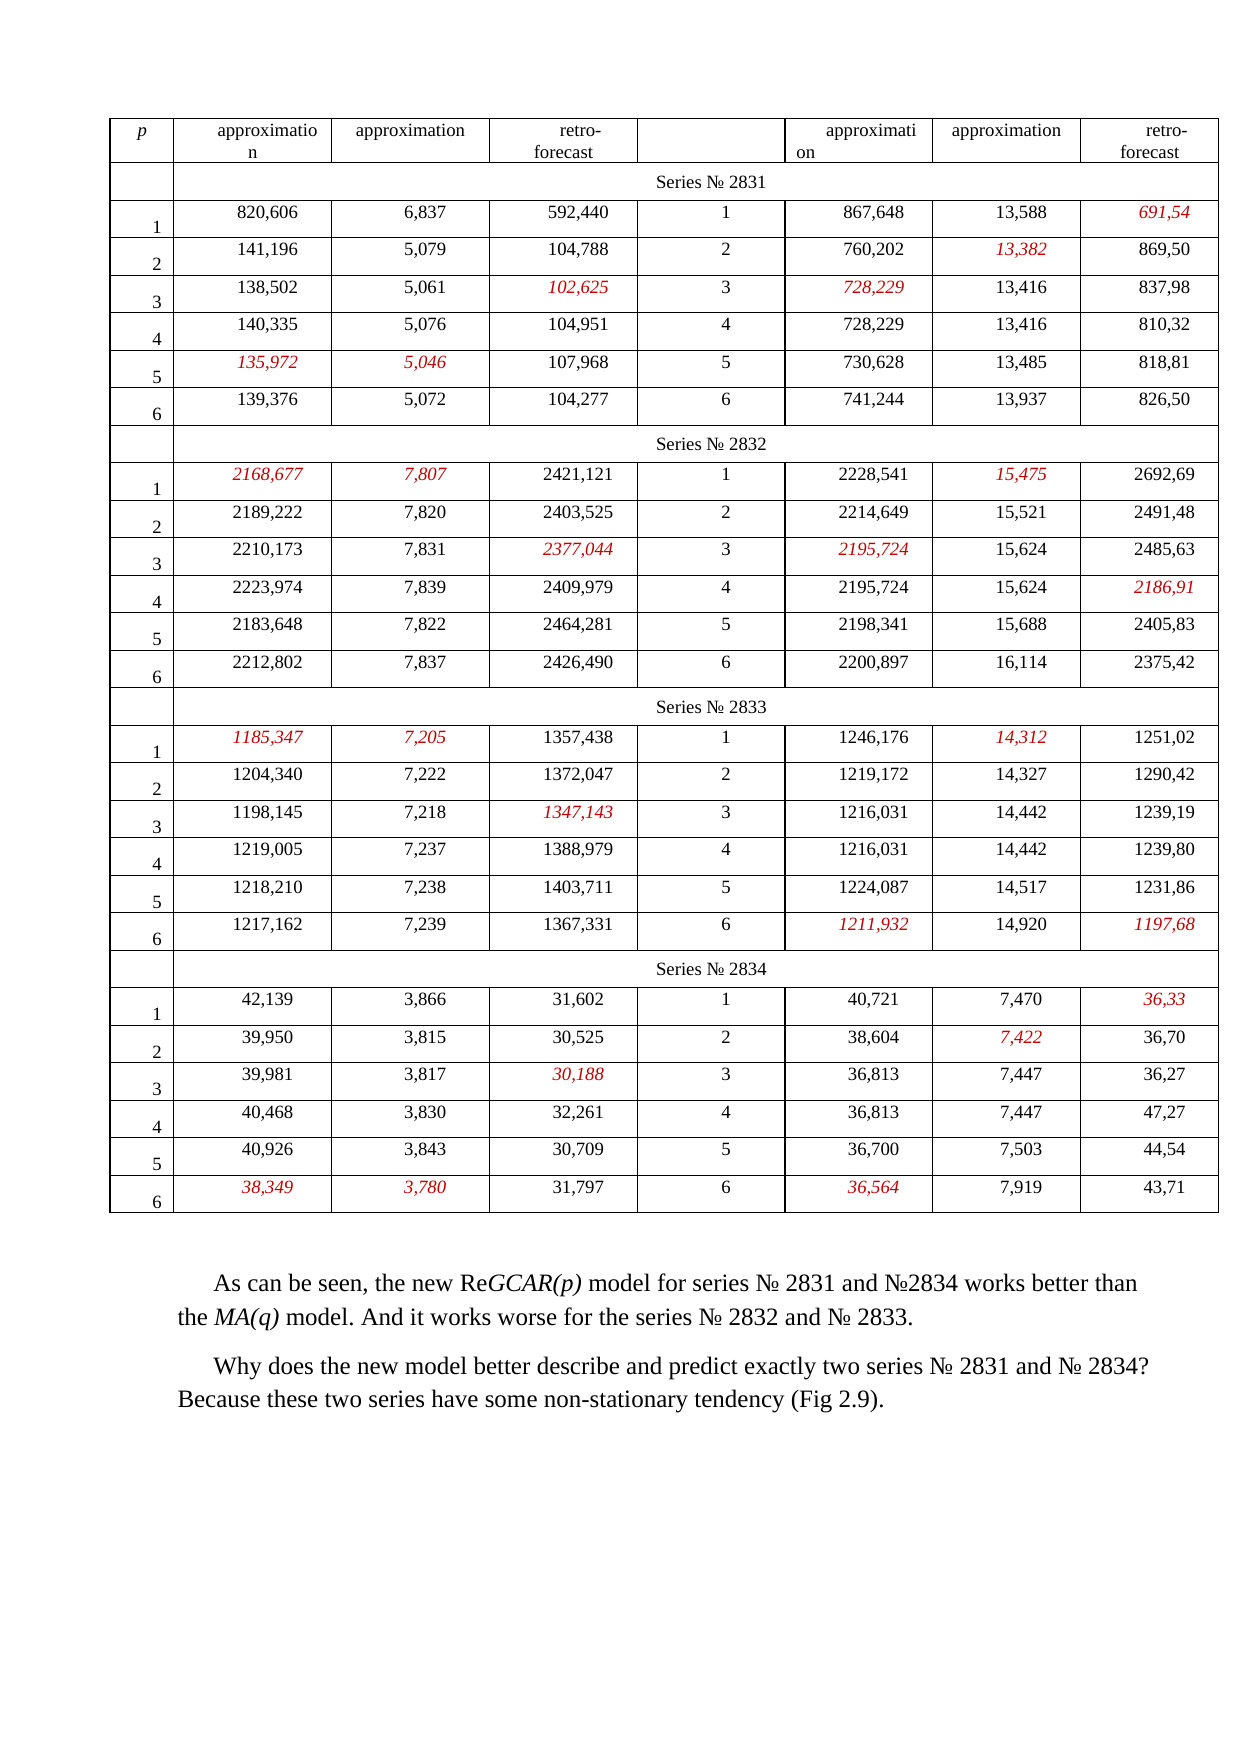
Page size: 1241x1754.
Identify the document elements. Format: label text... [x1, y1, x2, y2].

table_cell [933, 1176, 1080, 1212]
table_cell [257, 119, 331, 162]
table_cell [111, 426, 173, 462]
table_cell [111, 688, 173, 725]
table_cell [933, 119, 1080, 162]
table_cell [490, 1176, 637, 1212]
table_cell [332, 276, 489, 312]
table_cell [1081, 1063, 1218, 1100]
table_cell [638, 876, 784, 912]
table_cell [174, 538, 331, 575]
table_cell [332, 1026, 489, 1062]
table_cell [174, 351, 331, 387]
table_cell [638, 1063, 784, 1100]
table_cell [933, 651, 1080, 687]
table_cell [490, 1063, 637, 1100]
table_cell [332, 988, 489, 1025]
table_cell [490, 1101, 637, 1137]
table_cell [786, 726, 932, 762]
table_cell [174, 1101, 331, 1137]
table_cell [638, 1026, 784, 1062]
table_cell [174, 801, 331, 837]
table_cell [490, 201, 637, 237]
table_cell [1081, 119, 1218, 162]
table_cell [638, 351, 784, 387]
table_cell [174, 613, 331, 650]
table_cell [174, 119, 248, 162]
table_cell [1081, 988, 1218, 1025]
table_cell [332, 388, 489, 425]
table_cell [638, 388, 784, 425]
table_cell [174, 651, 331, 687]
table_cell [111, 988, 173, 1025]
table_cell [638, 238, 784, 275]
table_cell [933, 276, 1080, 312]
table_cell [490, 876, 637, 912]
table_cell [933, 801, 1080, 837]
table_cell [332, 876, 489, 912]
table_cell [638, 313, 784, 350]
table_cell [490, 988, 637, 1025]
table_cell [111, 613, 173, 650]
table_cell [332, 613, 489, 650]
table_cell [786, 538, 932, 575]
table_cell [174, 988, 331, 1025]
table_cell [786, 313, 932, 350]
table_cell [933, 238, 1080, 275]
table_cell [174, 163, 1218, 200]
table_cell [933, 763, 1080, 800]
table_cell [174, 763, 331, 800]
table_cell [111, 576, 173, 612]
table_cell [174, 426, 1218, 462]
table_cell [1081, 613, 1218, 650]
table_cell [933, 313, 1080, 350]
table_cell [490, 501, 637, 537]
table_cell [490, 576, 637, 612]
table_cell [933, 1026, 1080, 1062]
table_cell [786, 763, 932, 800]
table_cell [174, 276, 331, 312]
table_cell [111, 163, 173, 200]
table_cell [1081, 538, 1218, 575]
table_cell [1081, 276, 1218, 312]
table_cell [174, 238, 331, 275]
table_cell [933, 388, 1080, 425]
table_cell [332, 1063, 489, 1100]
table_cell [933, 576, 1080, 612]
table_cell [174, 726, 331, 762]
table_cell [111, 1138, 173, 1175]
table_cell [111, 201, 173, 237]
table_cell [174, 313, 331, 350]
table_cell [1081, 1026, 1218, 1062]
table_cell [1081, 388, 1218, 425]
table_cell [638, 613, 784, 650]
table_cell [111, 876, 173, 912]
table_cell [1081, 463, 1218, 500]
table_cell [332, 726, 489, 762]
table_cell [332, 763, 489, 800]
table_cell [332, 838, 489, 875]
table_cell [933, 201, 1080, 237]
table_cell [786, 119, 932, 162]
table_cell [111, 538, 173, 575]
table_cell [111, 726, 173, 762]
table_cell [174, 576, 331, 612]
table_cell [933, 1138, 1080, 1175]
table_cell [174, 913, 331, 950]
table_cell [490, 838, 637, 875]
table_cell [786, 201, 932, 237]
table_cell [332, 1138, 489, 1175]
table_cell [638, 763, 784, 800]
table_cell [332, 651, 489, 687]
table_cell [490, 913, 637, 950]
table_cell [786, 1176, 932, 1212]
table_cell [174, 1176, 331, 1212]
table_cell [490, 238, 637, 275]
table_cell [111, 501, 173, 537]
text Why does the new model better describe and predict exactly two series № 2831 and № 2834? Because these two series have some non-stationary tendency (Fig 2.9). [177, 1351, 1152, 1413]
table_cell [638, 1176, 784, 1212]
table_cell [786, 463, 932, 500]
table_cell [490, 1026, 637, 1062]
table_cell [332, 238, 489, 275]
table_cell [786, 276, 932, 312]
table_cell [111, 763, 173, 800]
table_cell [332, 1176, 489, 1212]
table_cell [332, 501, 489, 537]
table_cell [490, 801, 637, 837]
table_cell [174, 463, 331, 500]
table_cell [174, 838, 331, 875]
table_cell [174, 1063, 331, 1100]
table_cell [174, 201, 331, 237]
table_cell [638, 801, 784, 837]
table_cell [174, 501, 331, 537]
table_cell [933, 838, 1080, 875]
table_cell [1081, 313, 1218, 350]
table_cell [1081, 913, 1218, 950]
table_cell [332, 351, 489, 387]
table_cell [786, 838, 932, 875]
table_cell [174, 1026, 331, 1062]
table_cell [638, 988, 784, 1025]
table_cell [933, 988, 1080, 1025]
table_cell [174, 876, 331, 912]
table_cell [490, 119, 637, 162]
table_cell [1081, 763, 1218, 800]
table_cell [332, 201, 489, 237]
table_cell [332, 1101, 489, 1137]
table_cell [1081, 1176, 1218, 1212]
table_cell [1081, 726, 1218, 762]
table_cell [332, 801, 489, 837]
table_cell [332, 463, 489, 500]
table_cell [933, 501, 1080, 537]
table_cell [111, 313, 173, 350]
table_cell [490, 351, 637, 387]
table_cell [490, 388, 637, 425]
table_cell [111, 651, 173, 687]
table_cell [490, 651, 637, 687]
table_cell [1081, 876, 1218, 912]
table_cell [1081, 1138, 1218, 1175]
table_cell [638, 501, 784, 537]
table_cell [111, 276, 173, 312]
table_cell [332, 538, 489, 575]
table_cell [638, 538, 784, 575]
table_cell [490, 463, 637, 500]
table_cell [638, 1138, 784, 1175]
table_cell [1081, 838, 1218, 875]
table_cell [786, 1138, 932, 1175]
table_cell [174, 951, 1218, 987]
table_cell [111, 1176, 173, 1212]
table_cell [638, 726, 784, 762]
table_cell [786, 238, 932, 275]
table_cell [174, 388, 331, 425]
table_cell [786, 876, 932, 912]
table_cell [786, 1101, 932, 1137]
text As can be seen, the new ReGCAR(p) model for series № 2831 and №2834 works better than the MA(q) model. And it works worse for the series № 2832 and № 2833. [177, 1268, 1152, 1330]
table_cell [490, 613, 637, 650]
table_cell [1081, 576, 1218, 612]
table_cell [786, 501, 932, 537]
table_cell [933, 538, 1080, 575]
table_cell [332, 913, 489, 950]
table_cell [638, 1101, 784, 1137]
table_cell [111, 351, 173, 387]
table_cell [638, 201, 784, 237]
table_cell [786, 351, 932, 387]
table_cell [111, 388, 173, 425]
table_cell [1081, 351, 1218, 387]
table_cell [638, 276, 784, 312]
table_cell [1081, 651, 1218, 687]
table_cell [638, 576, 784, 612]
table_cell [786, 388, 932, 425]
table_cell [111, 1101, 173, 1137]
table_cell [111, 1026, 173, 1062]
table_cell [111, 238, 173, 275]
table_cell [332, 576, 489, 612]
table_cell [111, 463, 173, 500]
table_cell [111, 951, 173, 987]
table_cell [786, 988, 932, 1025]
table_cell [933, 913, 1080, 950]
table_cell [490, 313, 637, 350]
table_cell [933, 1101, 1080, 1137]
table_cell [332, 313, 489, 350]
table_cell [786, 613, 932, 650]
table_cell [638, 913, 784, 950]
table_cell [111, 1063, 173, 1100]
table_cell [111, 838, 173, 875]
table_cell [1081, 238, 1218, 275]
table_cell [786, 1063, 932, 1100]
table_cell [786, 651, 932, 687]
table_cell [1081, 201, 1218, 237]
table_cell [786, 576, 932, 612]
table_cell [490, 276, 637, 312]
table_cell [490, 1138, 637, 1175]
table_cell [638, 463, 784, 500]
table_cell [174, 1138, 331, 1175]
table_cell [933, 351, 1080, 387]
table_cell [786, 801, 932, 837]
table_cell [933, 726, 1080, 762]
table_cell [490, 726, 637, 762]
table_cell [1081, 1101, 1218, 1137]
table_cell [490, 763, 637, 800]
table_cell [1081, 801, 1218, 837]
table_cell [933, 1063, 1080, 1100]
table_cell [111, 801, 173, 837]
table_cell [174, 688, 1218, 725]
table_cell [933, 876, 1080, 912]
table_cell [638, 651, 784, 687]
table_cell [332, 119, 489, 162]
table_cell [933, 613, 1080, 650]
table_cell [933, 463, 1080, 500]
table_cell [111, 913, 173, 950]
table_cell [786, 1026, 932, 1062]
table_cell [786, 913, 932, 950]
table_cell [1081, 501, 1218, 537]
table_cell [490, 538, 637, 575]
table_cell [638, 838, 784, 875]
